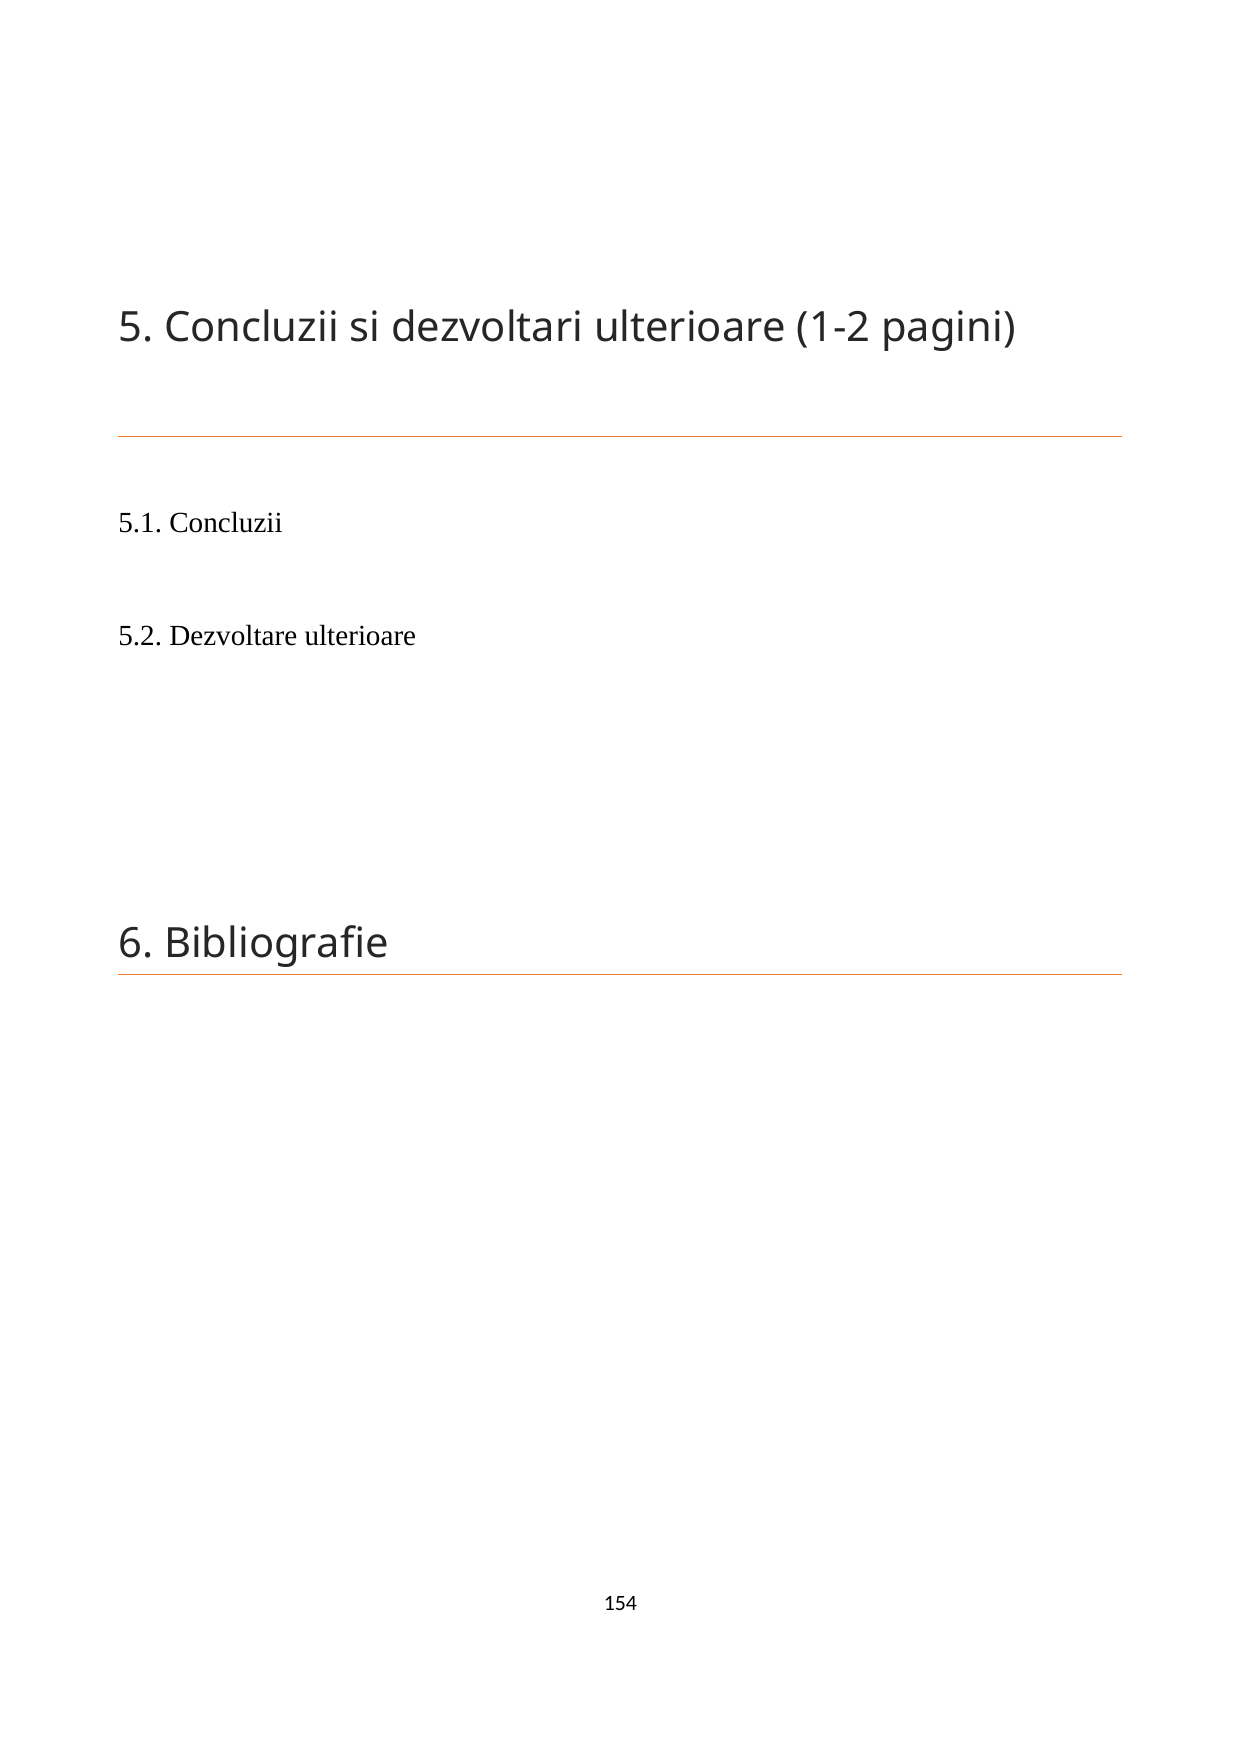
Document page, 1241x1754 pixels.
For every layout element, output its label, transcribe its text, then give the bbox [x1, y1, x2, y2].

subtitle 6. Bibliografie [118, 913, 1122, 974]
subtitle 5. Concluzii si dezvoltari ulterioare (1-2 pagini) [118, 296, 1122, 353]
text 5.1. Concluzii [118, 506, 1122, 539]
text 5.2. Dezvoltare ulterioare [118, 618, 1122, 652]
